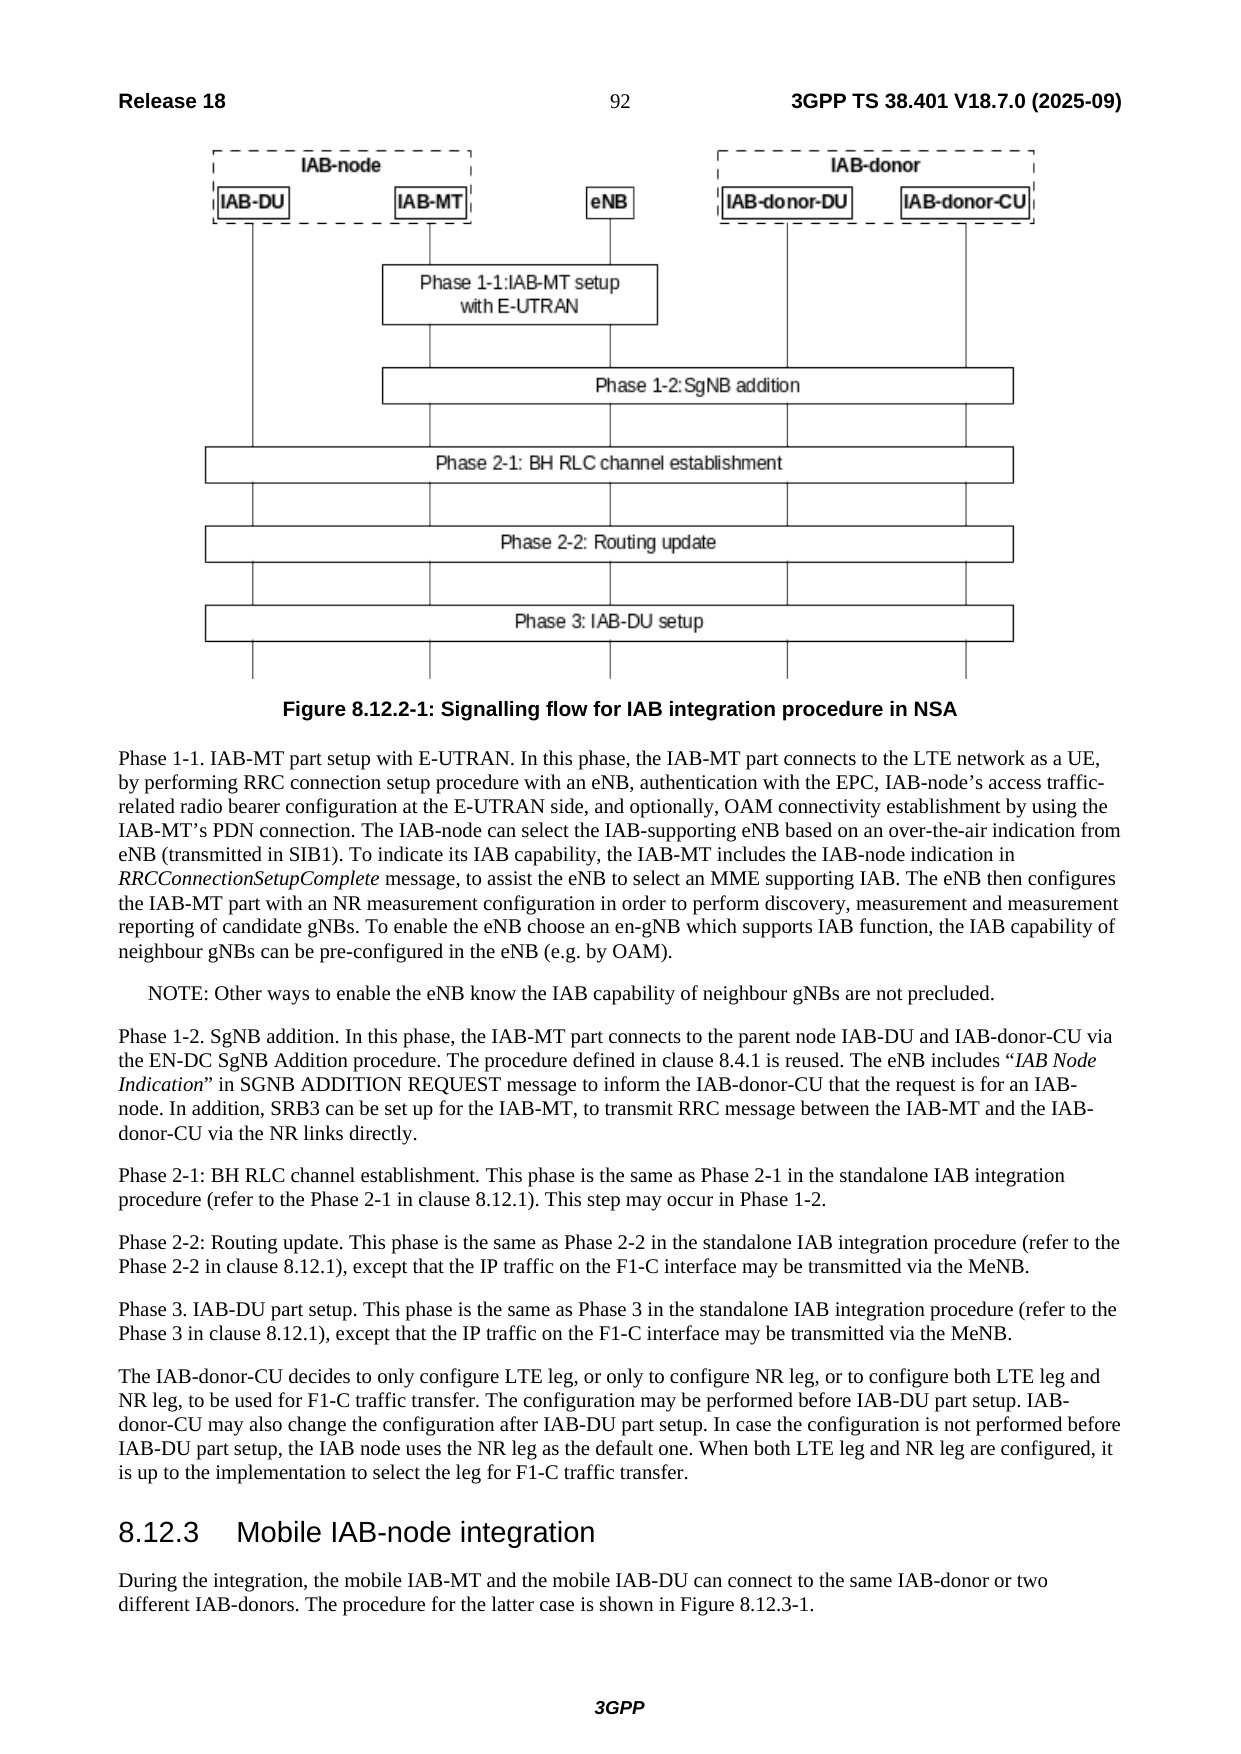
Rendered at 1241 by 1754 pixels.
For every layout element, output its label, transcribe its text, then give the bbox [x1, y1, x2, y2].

text Phase 3. IAB-DU part setup. This phase is the same as Phase 3 in the standalone IAB integration procedure (refer to the Phase 3 in clause 8.12.1), except that the IP traffic on the F1-C interface may be transmitted via the MeNB. [118, 1297, 1122, 1345]
text Phase 1-1. IAB-MT part setup with E-UTRAN. In this phase, the IAB-MT part connects to the LTE network as a UE, by performing RRC connection setup procedure with an eNB, authentication with the EPC, IAB-node’s access traffic-related radio bearer configuration at the E-UTRAN side, and optionally, OAM connectivity establishment by using the IAB-MT’s PDN connection. The IAB-node can select the IAB-supporting eNB based on an over-the-air indication from eNB (transmitted in SIB1). To indicate its IAB capability, the IAB-MT includes the IAB-node indication in RRCConnectionSetupComplete message, to assist the eNB to select an MME supporting IAB. The eNB then configures the IAB-MT part with an NR measurement configuration in order to perform discovery, measurement and measurement reporting of candidate gNBs. To enable the eNB choose an en-gNB which supports IAB function, the IAB capability of neighbour gNBs can be pre-configured in the eNB (e.g. by OAM). [118, 746, 1122, 963]
text Phase 2-1: BH RLC channel establishment. This phase is the same as Phase 2-1 in the standalone IAB integration procedure (refer to the Phase 2-1 in clause 8.12.1). This step may occur in Phase 1-2. [118, 1163, 1122, 1211]
text The IAB-donor-CU decides to only configure LTE leg, or only to configure NR leg, or to configure both LTE leg and NR leg, to be used for F1-C traffic transfer. The configuration may be performed before IAB-DU part setup. IAB-donor-CU may also change the configuration after IAB-DU part setup. In case the configuration is not performed before IAB-DU part setup, the IAB node uses the NR leg as the default one. When both LTE leg and NR leg are configured, it is up to the implementation to select the leg for F1-C traffic transfer. [118, 1364, 1122, 1484]
subtitle 8.12.3 Mobile IAB-node integration [118, 1515, 1122, 1549]
text Phase 1-2. SgNB addition. In this phase, the IAB-MT part connects to the parent node IAB-DU and IAB-donor-CU via the EN-DC SgNB Addition procedure. The procedure defined in clause 8.4.1 is reused. The eNB includes “IAB Node Indication” in SGNB ADDITION REQUEST message to inform the IAB-donor-CU that the request is for an IAB-node. In addition, SRB3 can be set up for the IAB-MT, to transmit RRC message between the IAB-MT and the IAB-donor-CU via the NR links directly. [118, 1024, 1122, 1144]
text Phase 2-2: Routing update. This phase is the same as Phase 2-2 in the standalone IAB integration procedure (refer to the Phase 2-2 in clause 8.12.1), except that the IP traffic on the F1-C interface may be transmitted via the MeNB. [118, 1230, 1122, 1278]
text Figure 8.12.2-1: Signalling flow for IAB integration procedure in NSA [118, 697, 1122, 721]
text During the integration, the mobile IAB-MT and the mobile IAB-DU can connect to the same IAB-donor or two different IAB-donors. The procedure for the latter case is shown in Figure 8.12.3-1. [118, 1568, 1122, 1616]
text NOTE: Other ways to enable the eNB know the IAB capability of neighbour gNBs are not precluded. [148, 981, 1122, 1005]
